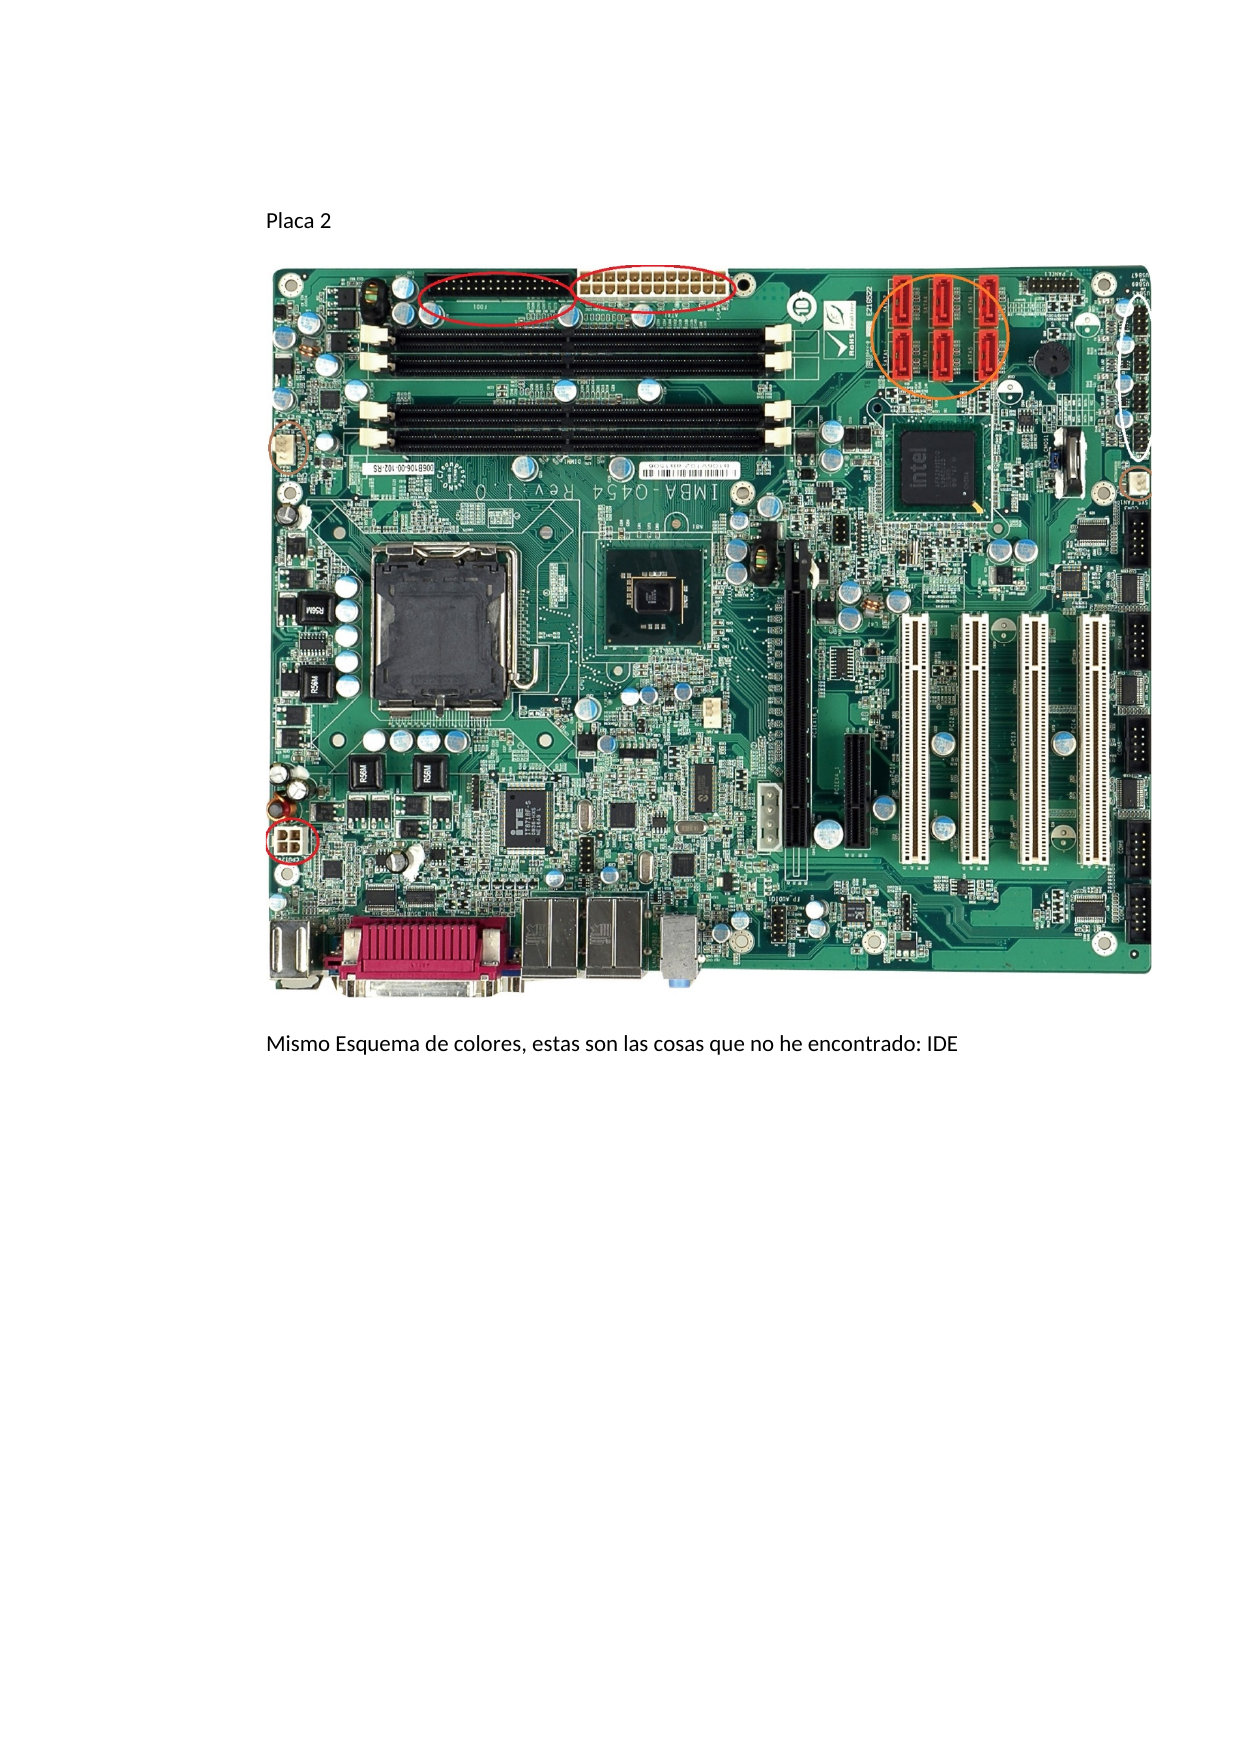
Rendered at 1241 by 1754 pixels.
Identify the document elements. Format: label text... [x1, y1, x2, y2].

picture [265, 265, 1152, 998]
text Placa 2 [177, 206, 1063, 234]
text Mismo Esquema de colores, estas son las cosas que no he encontrado: IDE [177, 1029, 1063, 1057]
